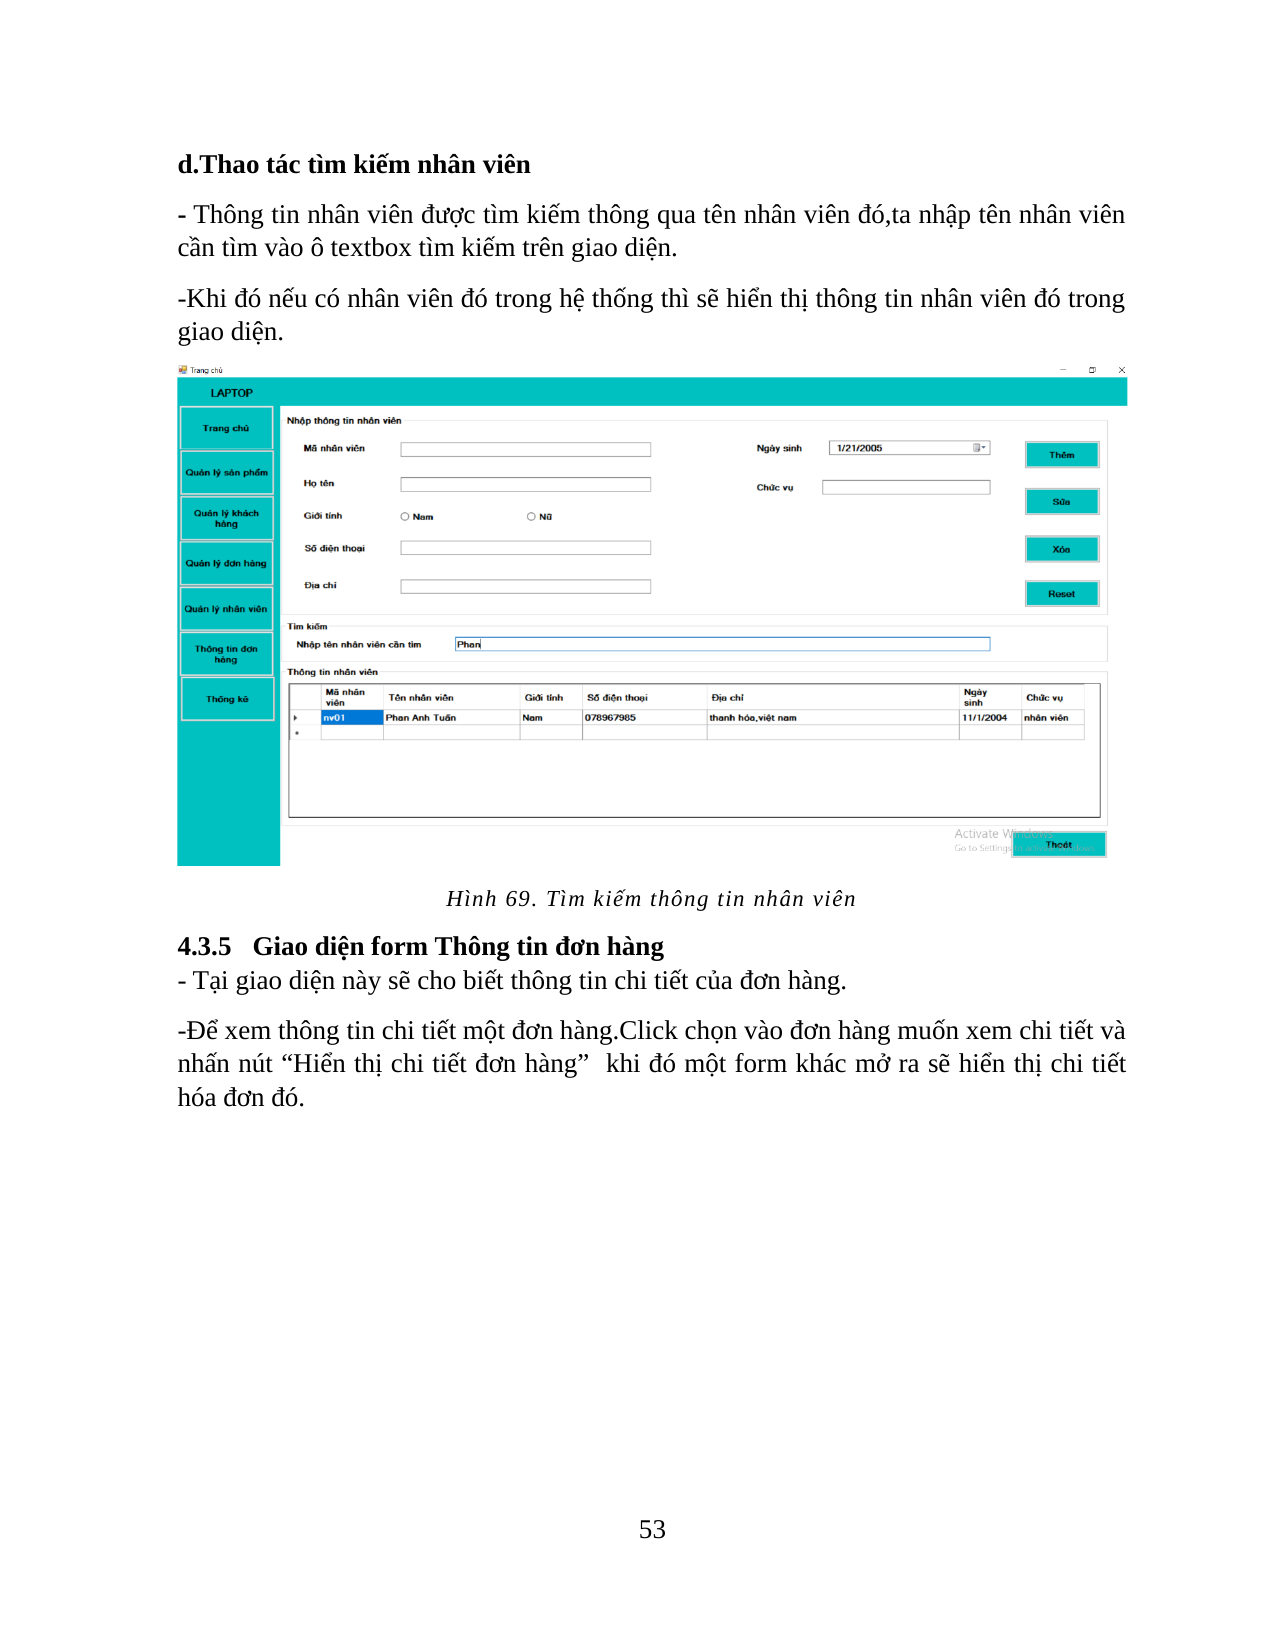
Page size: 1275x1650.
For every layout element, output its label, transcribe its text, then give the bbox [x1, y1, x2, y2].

subtitle Giao diện form Thông tin đơn hàng [177, 930, 1127, 961]
text -Khi đó nếu có nhân viên đó trong hệ thống thì sẽ hiển thị thông tin nhân viên đó trong giao diện. [177, 282, 1127, 346]
text - Thông tin nhân viên được tìm kiếm thông qua tên nhân viên đó,ta nhập tên nhân viên cần tìm vào ô textbox tìm kiếm trên giao diện. [177, 198, 1127, 263]
picture [177, 365, 1128, 866]
text - Tại giao diện này sẽ cho biết thông tin chi tiết của đơn hàng. [177, 964, 1127, 995]
text d.Thao tác tìm kiếm nhân viên [177, 148, 1127, 179]
text -Để xem thông tin chi tiết một đơn hàng.Click chọn vào đơn hàng muốn xem chi tiết và nhấn nút “Hiển thị chi tiết đơn hàng” khi đó một form khác mở ra sẽ hiển thị chi tiết hóa đơn đó. [177, 1014, 1127, 1112]
subtitle Hình 69. Tìm kiếm thông tin nhân viên [177, 885, 1127, 911]
